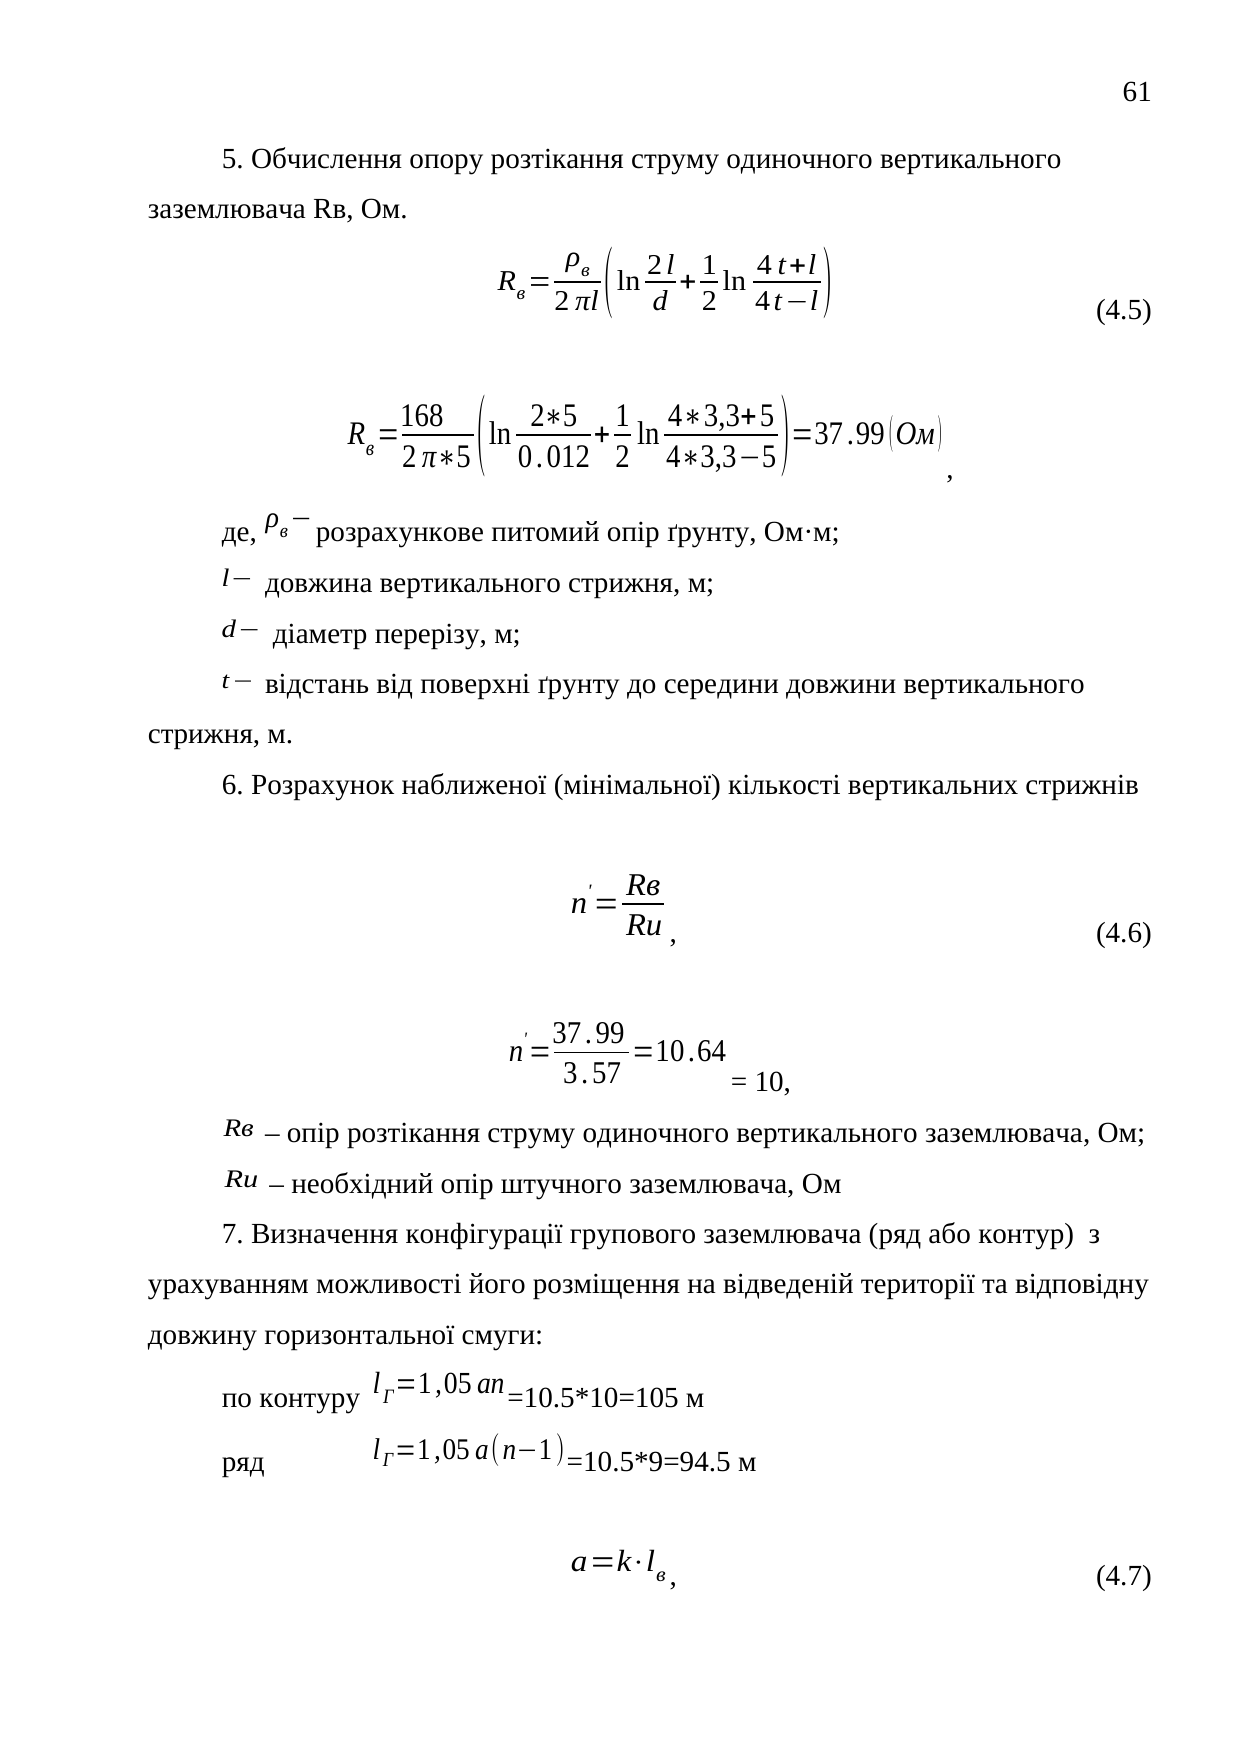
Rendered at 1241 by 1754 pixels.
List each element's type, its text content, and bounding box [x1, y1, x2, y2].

text по контуру =10.5*10=105 м [148, 1367, 1152, 1414]
text довжина вертикального стрижня, м; [148, 564, 1152, 598]
text де, розрахункове питомий опір ґрунту, Ом·м; [148, 502, 1152, 547]
text , (4.7) [148, 1545, 1152, 1592]
text – опір розтікання струму одиночного вертикального заземлювача, Ом; [148, 1114, 1152, 1148]
text діаметр перерізу, м; [148, 615, 1152, 649]
text відстань від поверхні ґрунту до середини довжини вертикального стрижня, м. [148, 666, 1152, 750]
list (4.5) [148, 242, 1152, 326]
text , [148, 393, 1152, 485]
text – необхідний опір штучного заземлювача, Ом [148, 1165, 1152, 1199]
text = 10, [148, 1016, 1152, 1097]
list Обчислення опору розтікання струму одиночного вертикального заземлювача Rв, Ом. [148, 141, 1152, 225]
list Розрахунок наближеної (мінімальної) кількості вертикальних стрижнів [148, 767, 1152, 801]
list Визначення конфігурації групового заземлювача (ряд або контур) з урахуванням можливості його розміщення на відведеній території та відповідну довжину горизонтальної смуги: [148, 1216, 1152, 1350]
list , (4.6) [148, 868, 1152, 949]
text ряд =10.5*9=94.5 м [148, 1431, 1152, 1478]
